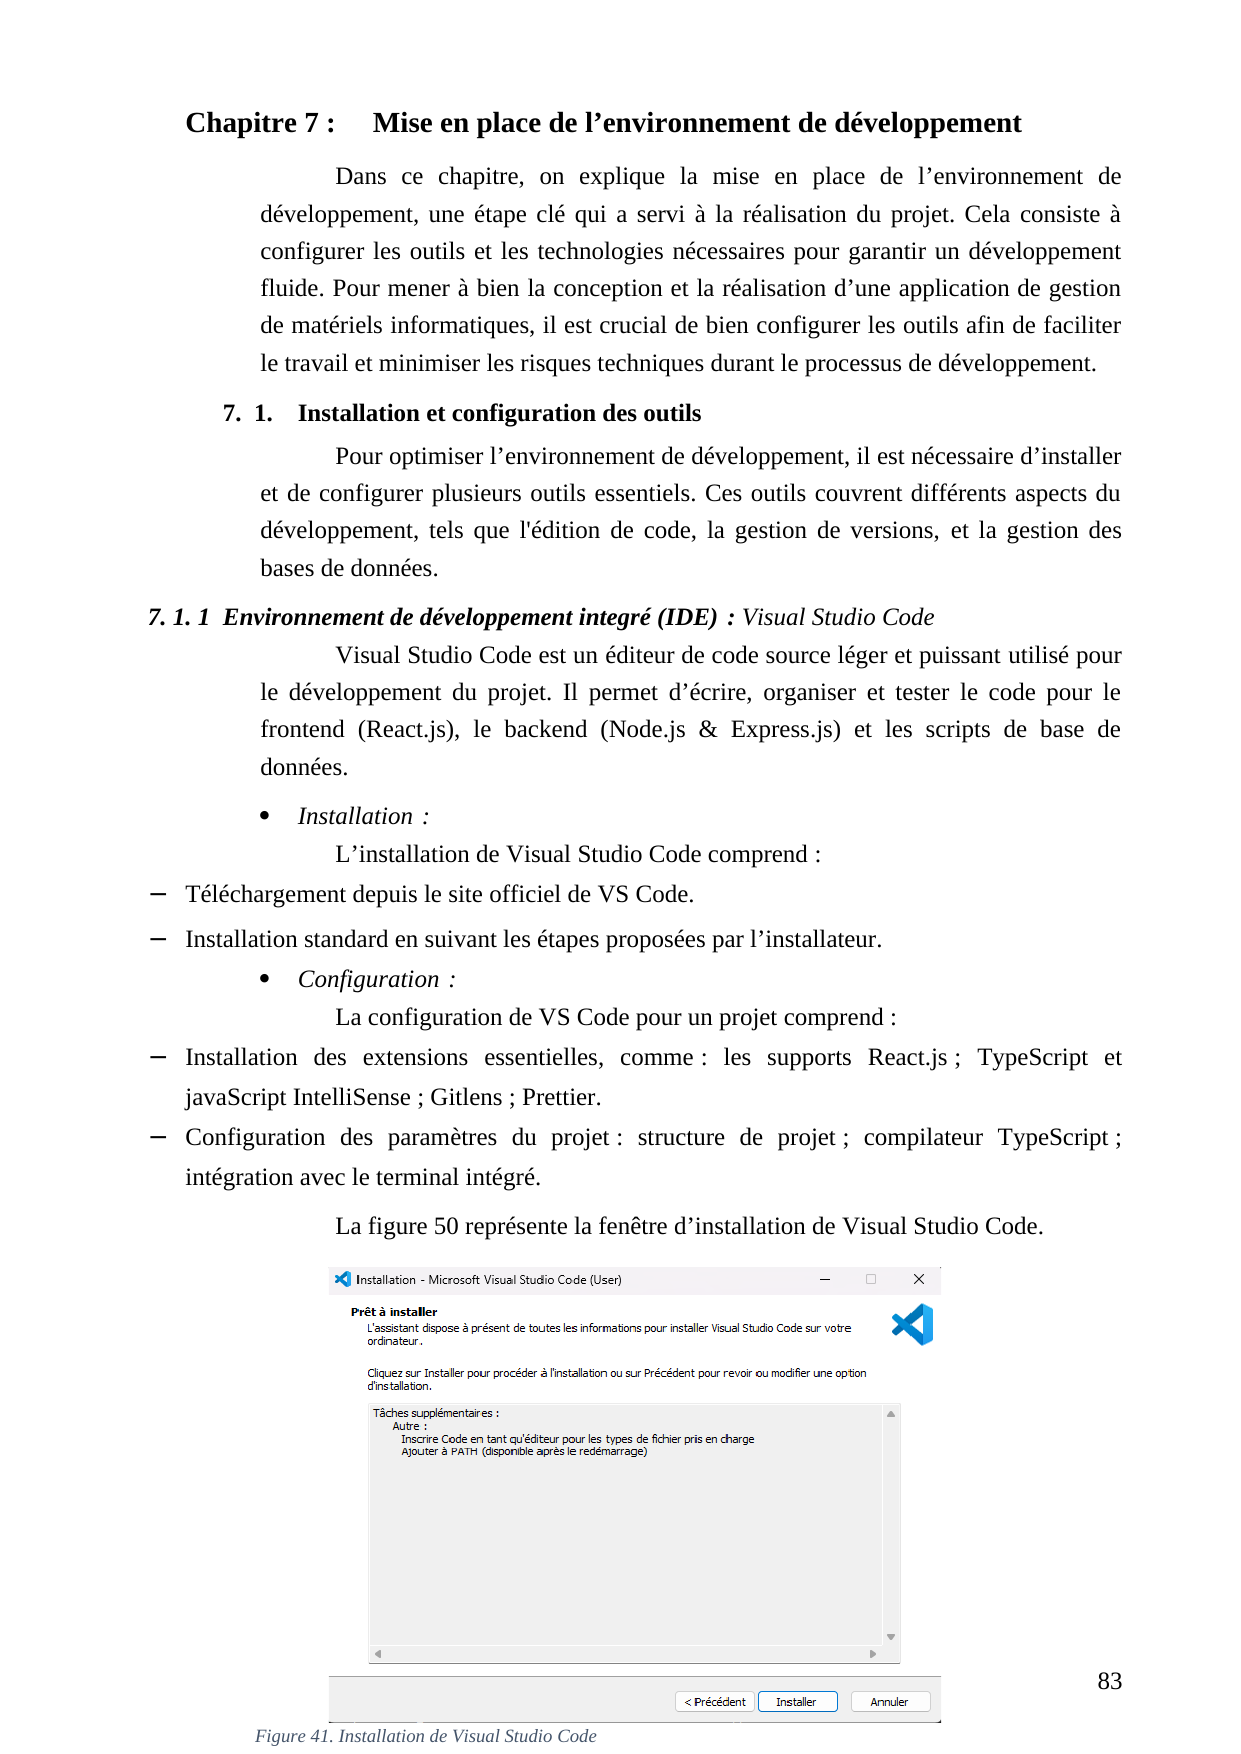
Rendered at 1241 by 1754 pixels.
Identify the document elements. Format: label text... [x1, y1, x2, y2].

text Installation et configuration des outils [223, 398, 1122, 426]
text Visual Studio Code est un éditeur de code source léger et puissant utilisé pour le développement du projet. Il permet d’écrire, organiser et tester le code pour le frontend (React.js), le backend (Node.js & Express.js) et les scripts de base de données. [260, 640, 1122, 780]
picture [328, 1267, 942, 1723]
text La figure 50 représente la fenêtre d’installation de Visual Studio Code. [260, 1211, 1122, 1240]
text L’installation de Visual Studio Code comprend : [260, 839, 1122, 867]
text Pour optimiser l’environnement de développement, il est nécessaire d’installer et de configurer plusieurs outils essentiels. Ces outils couvrent différents aspects du développement, tels que l'édition de code, la gestion de versions, et la gestion des bases de données. [260, 441, 1122, 581]
list Configuration : [260, 964, 1122, 993]
list Installation des extensions essentielles, comme : les supports React.js ; TypeScript et javaScript IntelliSense ; Gitlens ; Prettier. [148, 1039, 1122, 1110]
list Installation standard en suivant les étapes proposées par l’installateur. [148, 920, 1122, 954]
list Installation : [260, 801, 1122, 830]
text Environnement de développement integré (IDE) : Visual Studio Code [148, 602, 1122, 631]
text Dans ce chapitre, on explique la mise en place de l’environnement de développement, une étape clé qui a servi à la réalisation du projet. Cela consiste à configurer les outils et les technologies nécessaires pour garantir un développement fluide. Pour mener à bien la conception et la réalisation d’une application de gestion de matériels informatiques, il est crucial de bien configurer les outils afin de faciliter le travail et minimiser les risques techniques durant le processus de développement. [260, 161, 1122, 377]
text La configuration de VS Code pour un projet comprend : [260, 1002, 1122, 1031]
subtitle Mise en place de l’environnement de développement [185, 105, 1122, 139]
list Téléchargement depuis le site officiel de VS Code. [148, 876, 1122, 910]
list Configuration des paramètres du projet : structure de projet ; compilateur TypeScript ; intégration avec le terminal intégré. [148, 1119, 1122, 1190]
